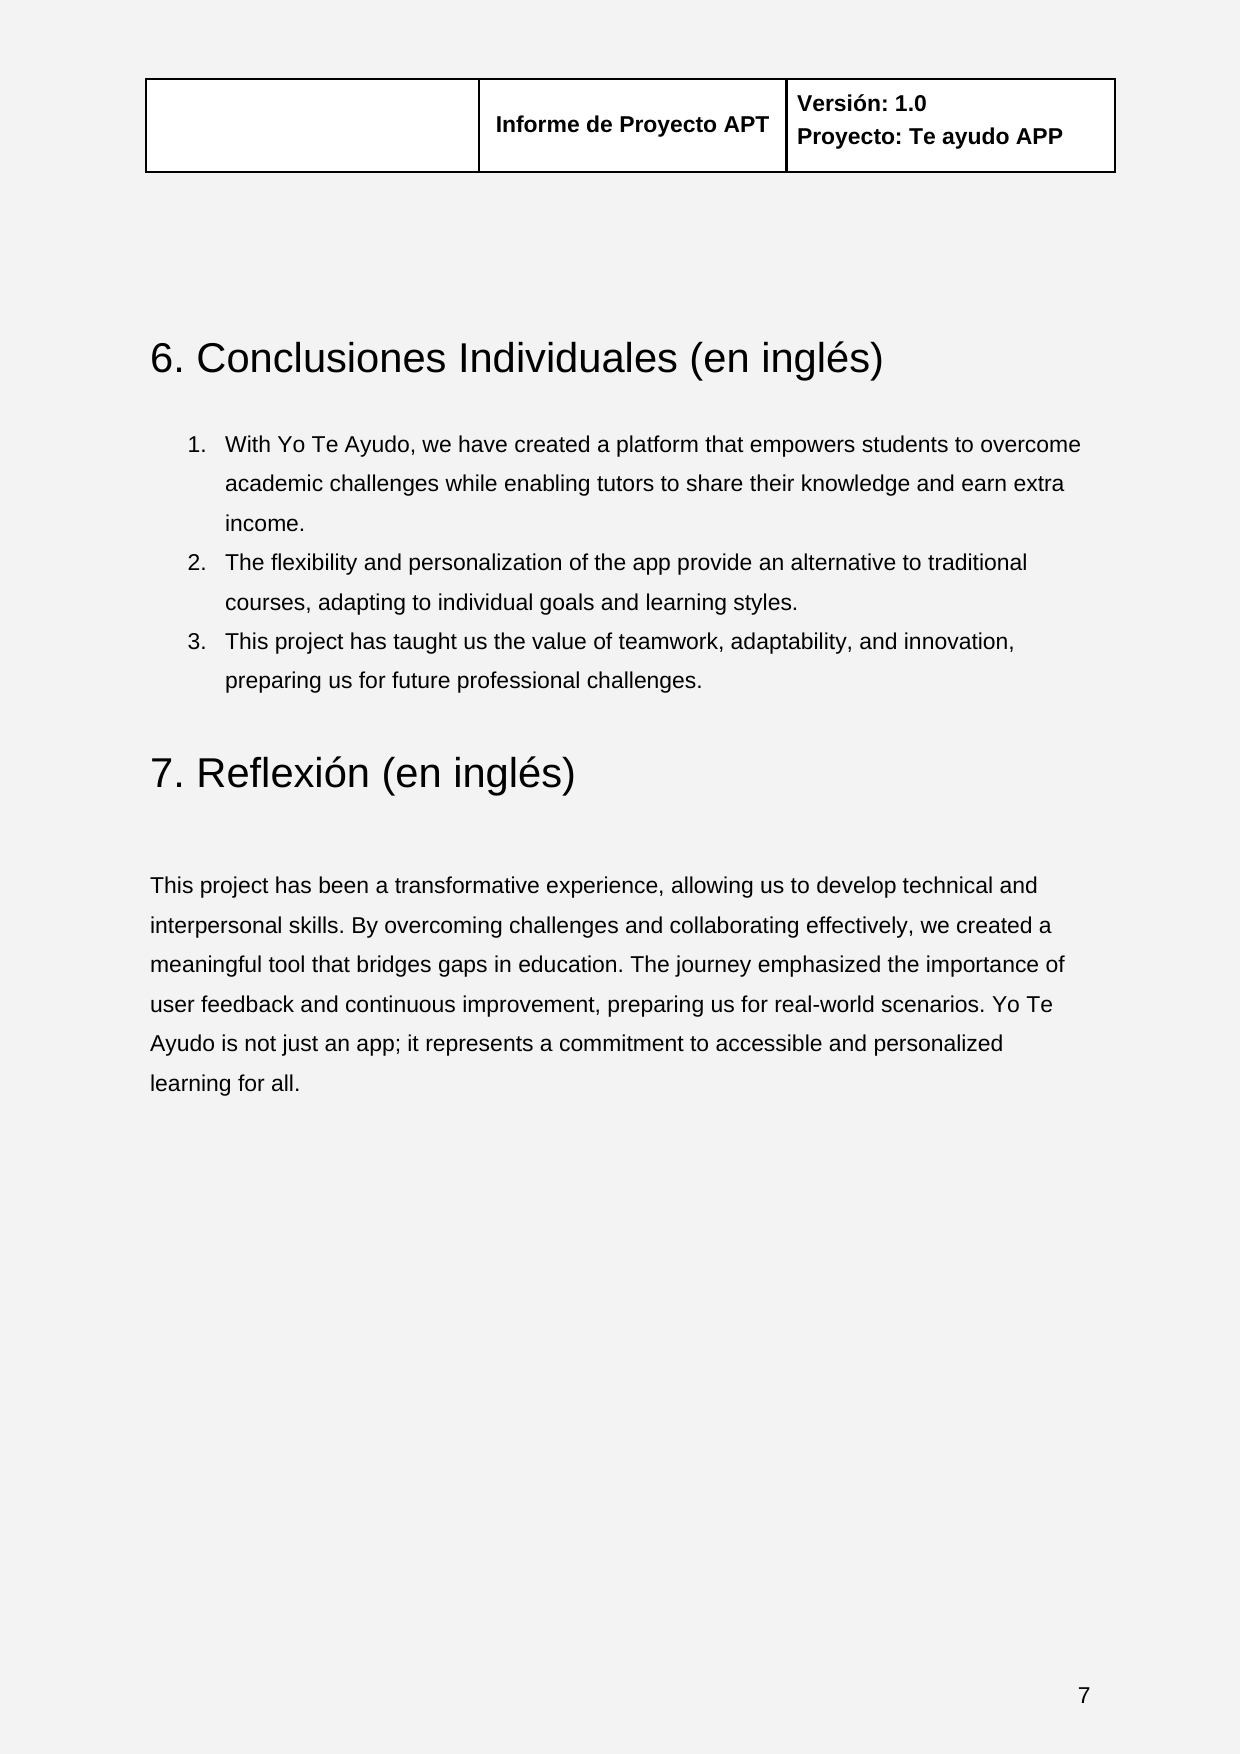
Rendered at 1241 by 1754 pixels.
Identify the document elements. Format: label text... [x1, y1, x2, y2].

list This project has taught us the value of teamwork, adaptability, and innovation, preparing us for future professional challenges. [187, 628, 1090, 694]
subtitle 7. Reflexión (en inglés) [150, 748, 1090, 796]
text This project has been a transformative experience, allowing us to develop technical and interpersonal skills. By overcoming challenges and collaborating effectively, we created a meaningful tool that bridges gaps in education. The journey emphasized the importance of user feedback and continuous improvement, preparing us for real-world scenarios. Yo Te Ayudo is not just an app; it represents a commitment to accessible and personalized learning for all. [150, 872, 1090, 1096]
subtitle 6. Conclusiones Individuales (en inglés) [150, 334, 1090, 382]
list With Yo Te Ayudo, we have created a platform that empowers students to overcome academic challenges while enabling tutors to share their knowledge and earn extra income. [187, 431, 1090, 536]
list The flexibility and personalization of the app provide an alternative to traditional courses, adapting to individual goals and learning styles. [187, 549, 1090, 615]
